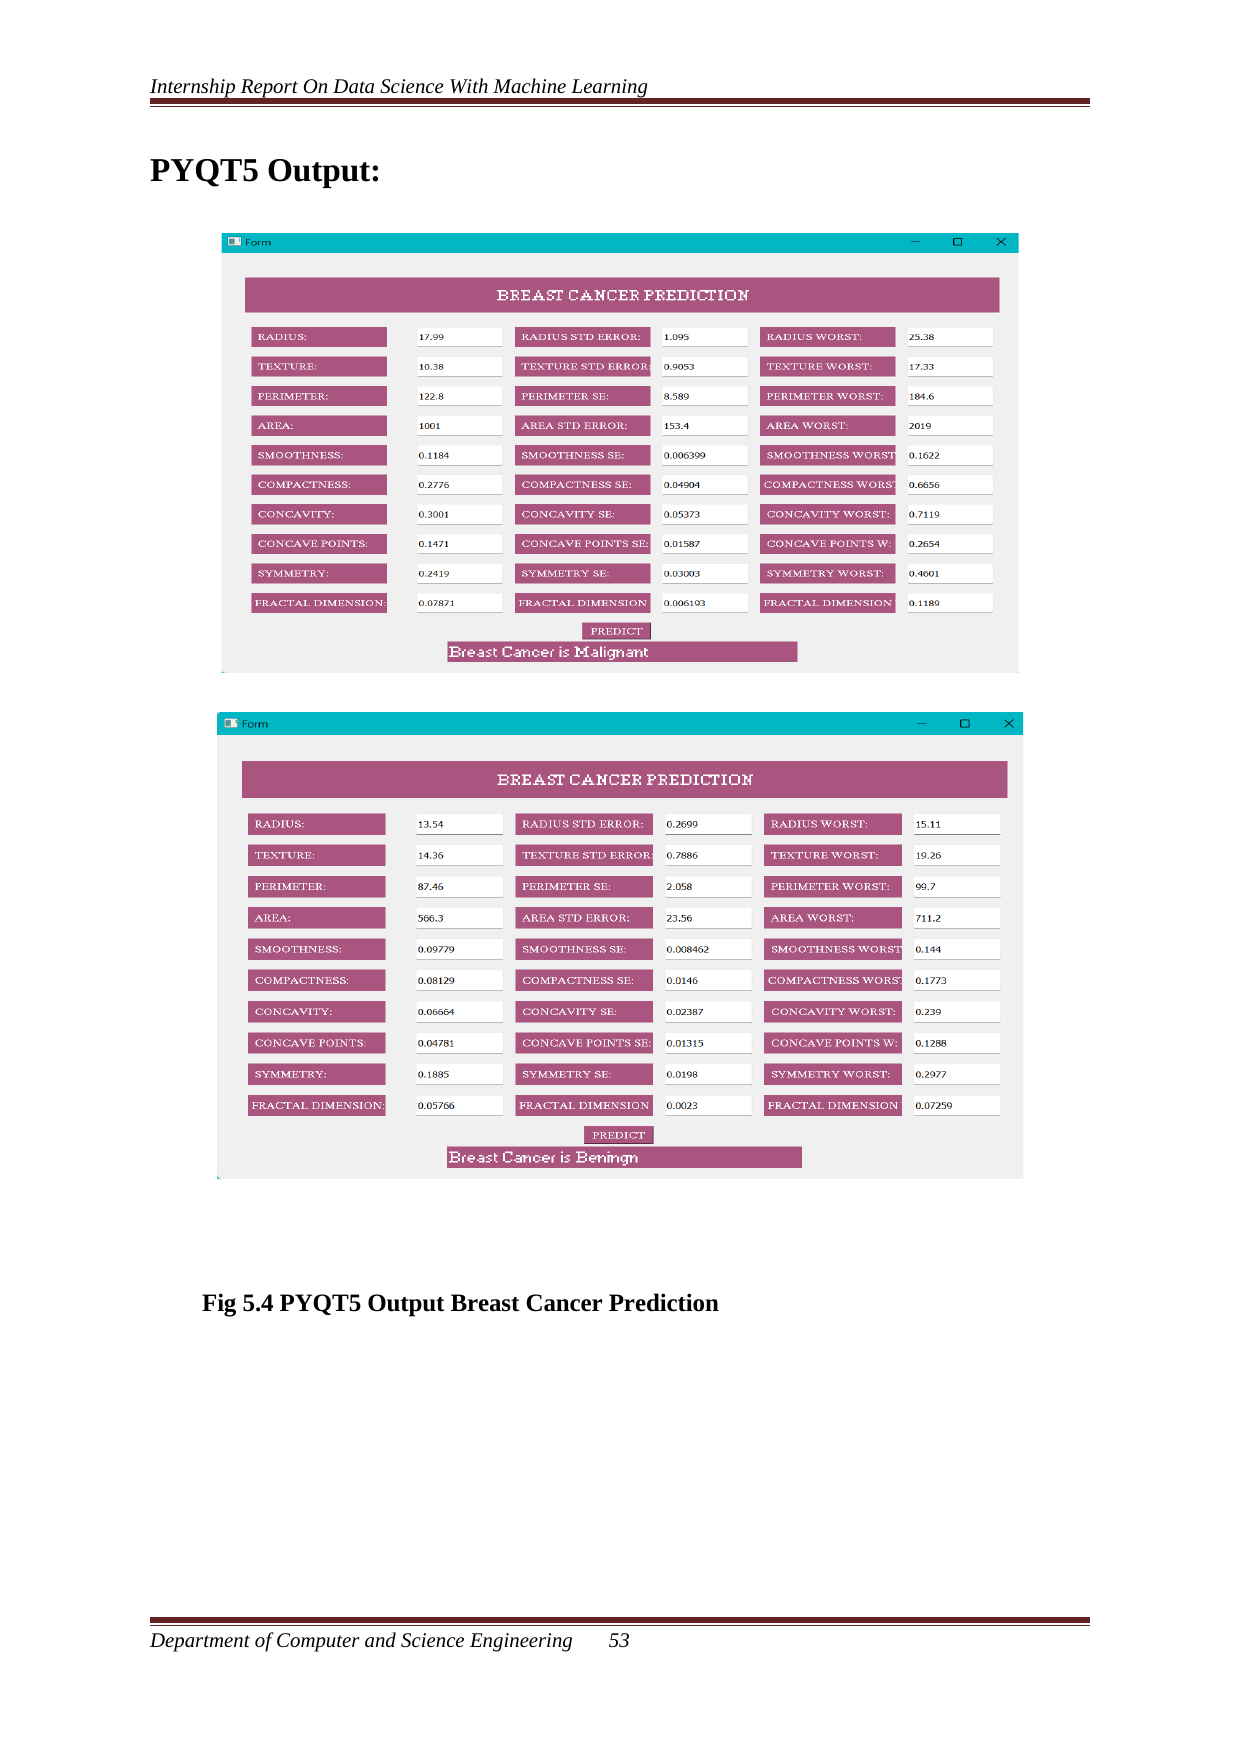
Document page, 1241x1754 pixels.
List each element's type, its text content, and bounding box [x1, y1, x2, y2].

text Fig 5.4 PYQT5 Output Breast Cancer Prediction [150, 1288, 1090, 1317]
picture [217, 712, 1024, 1179]
text PYQT5 Output: [150, 150, 1090, 188]
picture [221, 233, 1019, 673]
